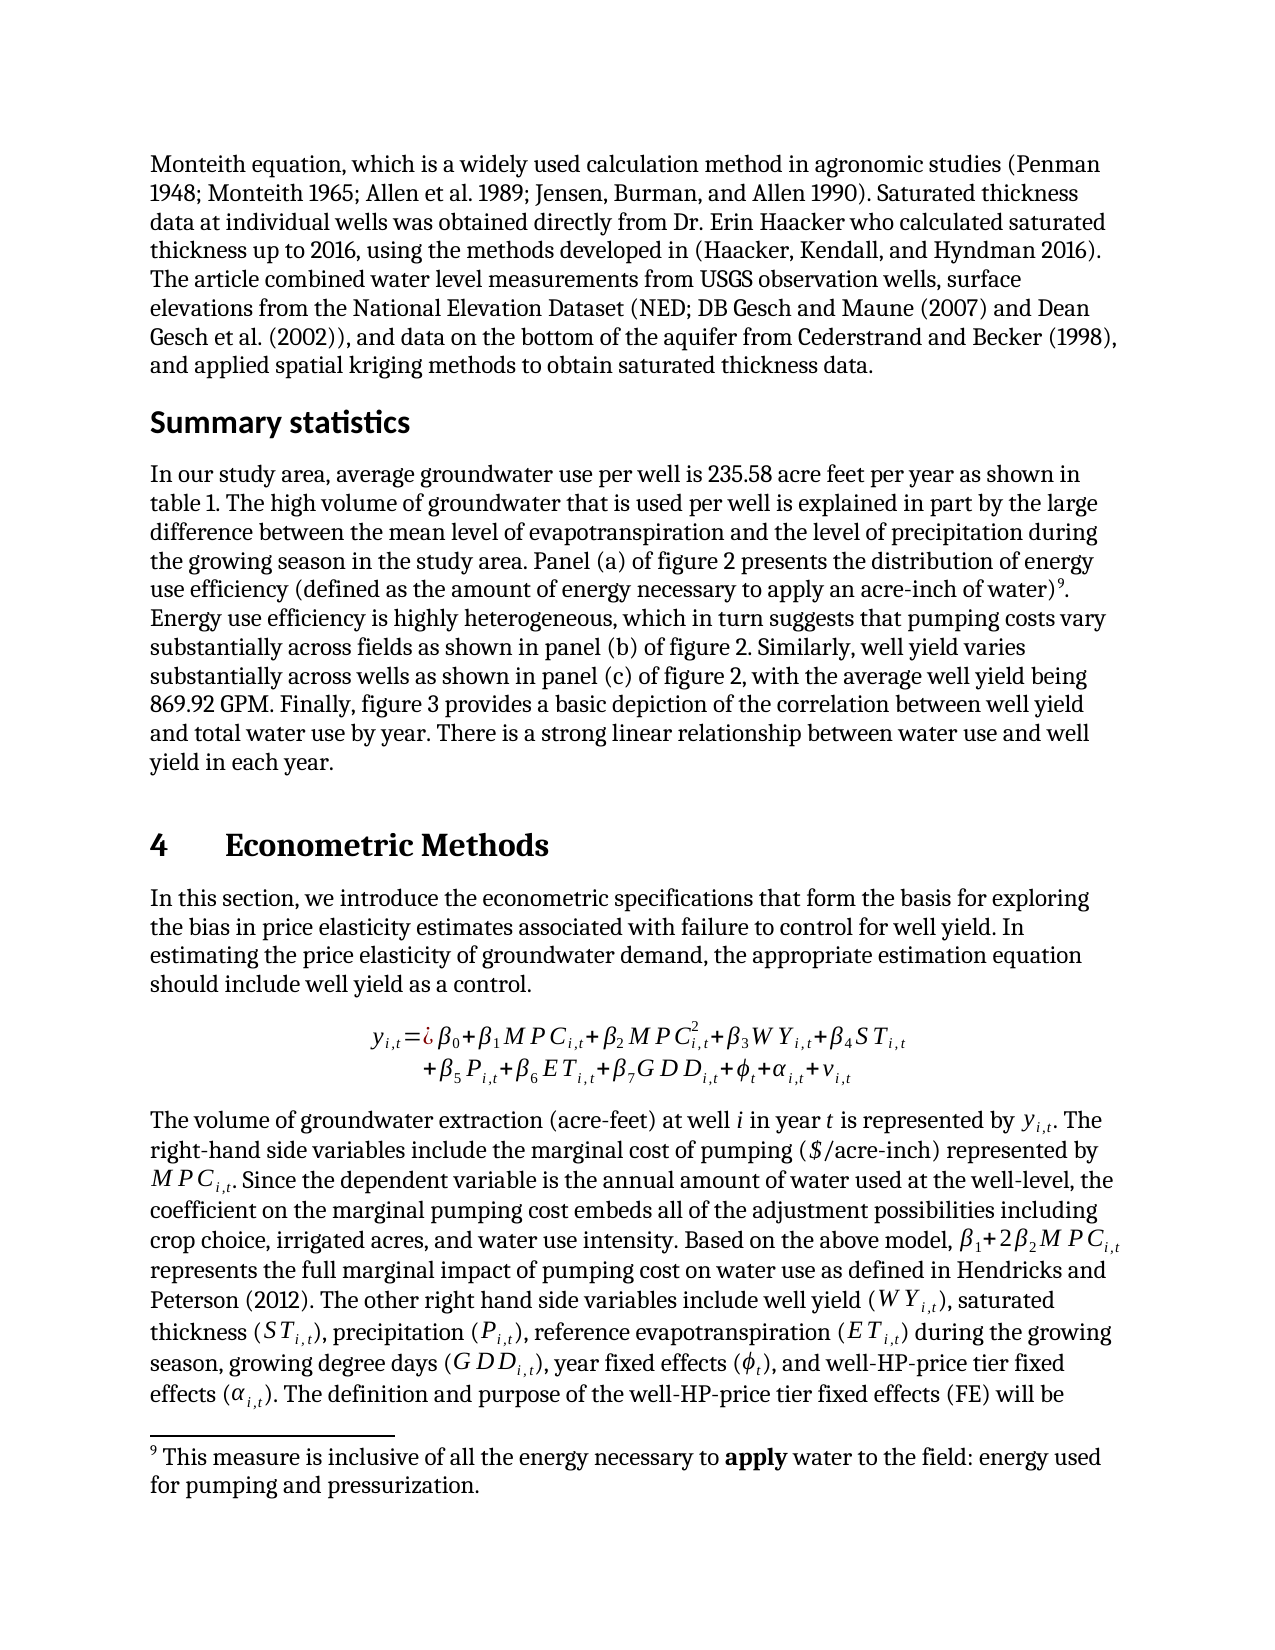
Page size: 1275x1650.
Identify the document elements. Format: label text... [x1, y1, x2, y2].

text In this section, we introduce the econometric specifications that form the basis for exploring the bias in price elasticity estimates associated with failure to control for well yield. In estimating the price elasticity of groundwater demand, the appropriate estimation equation should include well yield as a control. [150, 884, 1125, 999]
text In our study area, average groundwater use per well is 235.58 acre feet per year as shown in table 1. The high volume of groundwater that is used per well is explained in part by the large difference between the mean level of evapotranspiration and the level of precipitation during the growing season in the study area. Panel (a) of figure 2 presents the distribution of energy use efficiency (defined as the amount of energy necessary to apply an acre-inch of water). Energy use efficiency is highly heterogeneous, which in turn suggests that pumping costs vary substantially across fields as shown in panel (b) of figure 2. Similarly, well yield varies substantially across wells as shown in panel (c) of figure 2, with the average well yield being 869.92 GPM. Finally, figure 3 provides a basic depiction of the correlation between well yield and total water use by year. There is a strong linear relationship between water use and well yield in each year. [150, 460, 1125, 777]
subtitle 4 Econometric Methods [150, 827, 1125, 865]
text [150, 1104, 1125, 1410]
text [150, 150, 1125, 380]
subtitle Summary statistics [150, 401, 1125, 442]
